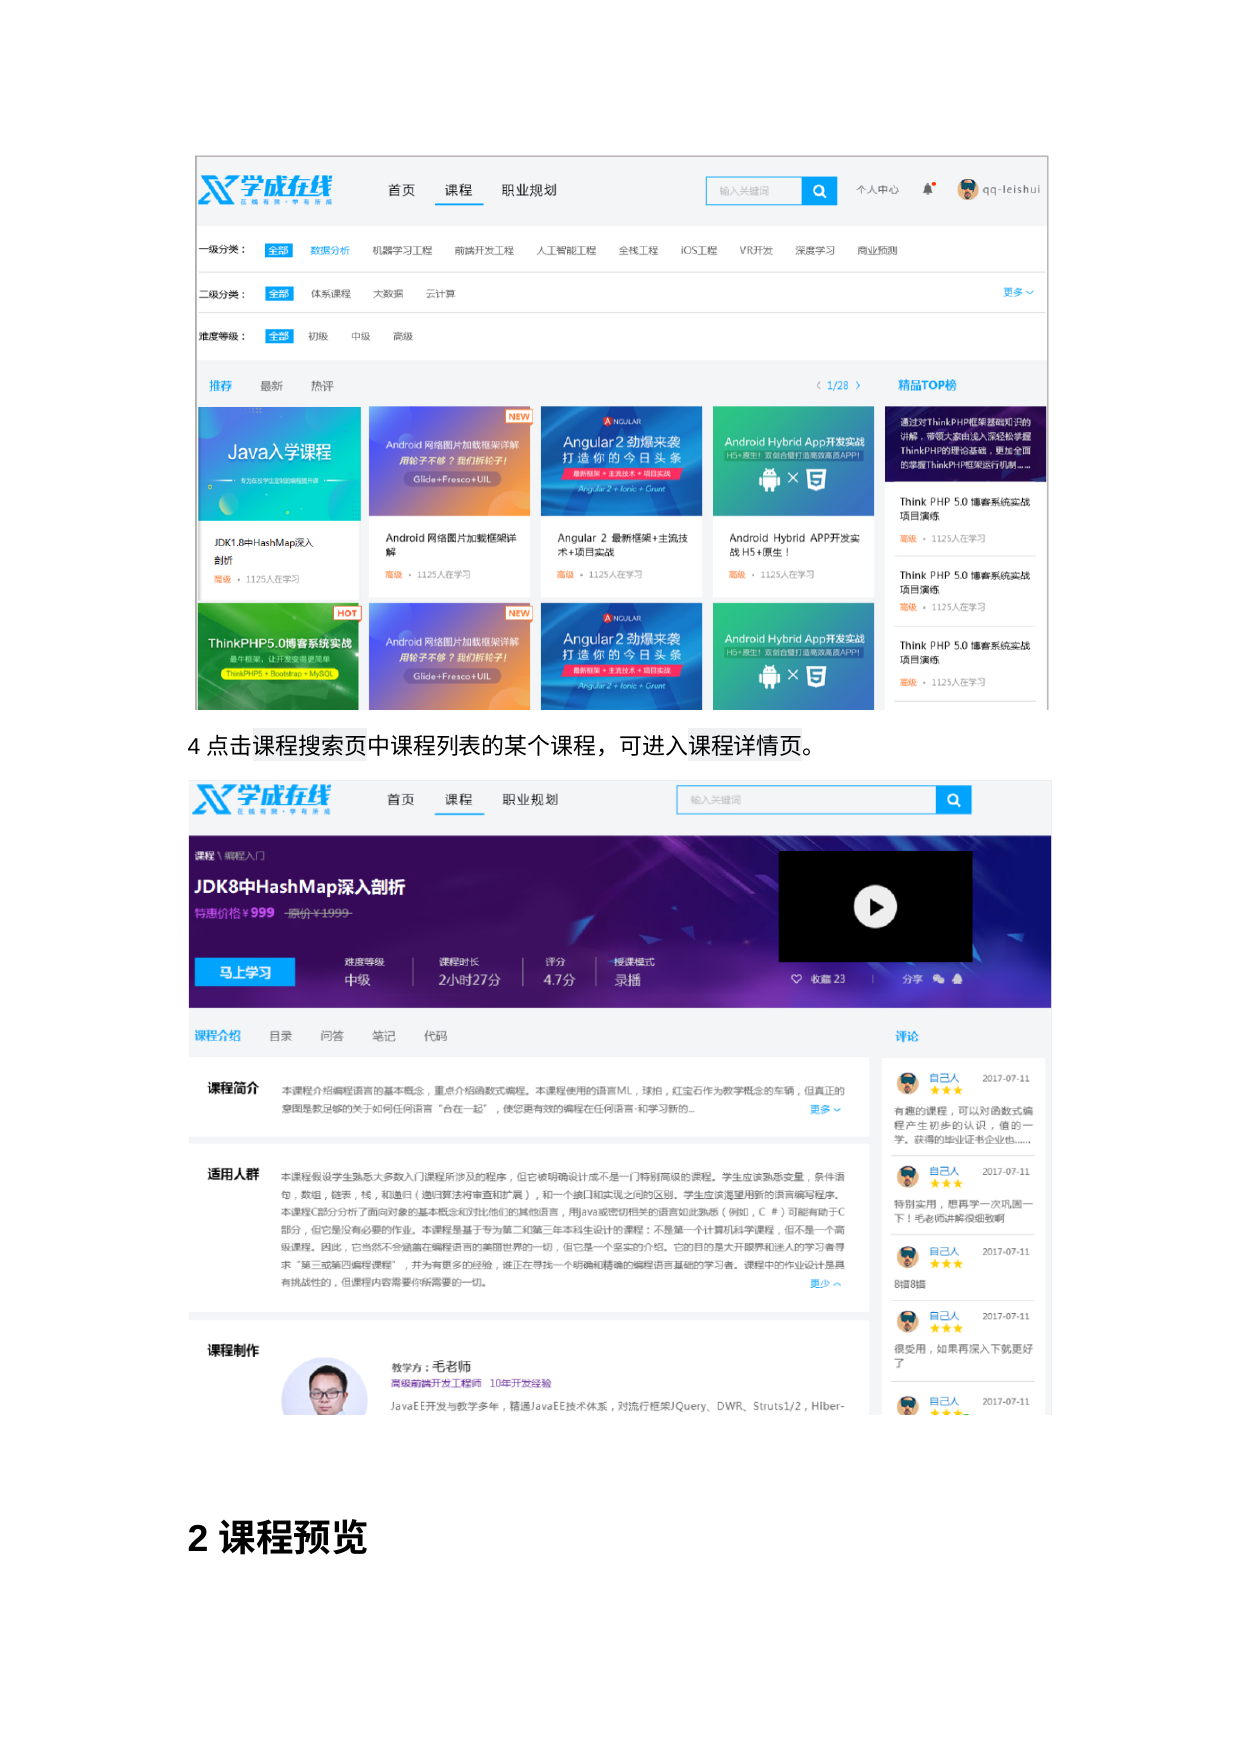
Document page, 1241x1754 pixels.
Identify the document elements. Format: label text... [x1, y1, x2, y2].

picture [188, 780, 1052, 1415]
text 2 课程预览 [187, 1508, 1053, 1562]
text 4 点击课程搜索页中课程列表的某个课程，可进入课程详情页。 [802, 728, 1053, 761]
picture [188, 150, 1052, 710]
text 4 点击课程搜索页中课程列表的某个课程，可进入课程详情页。 [367, 728, 688, 761]
